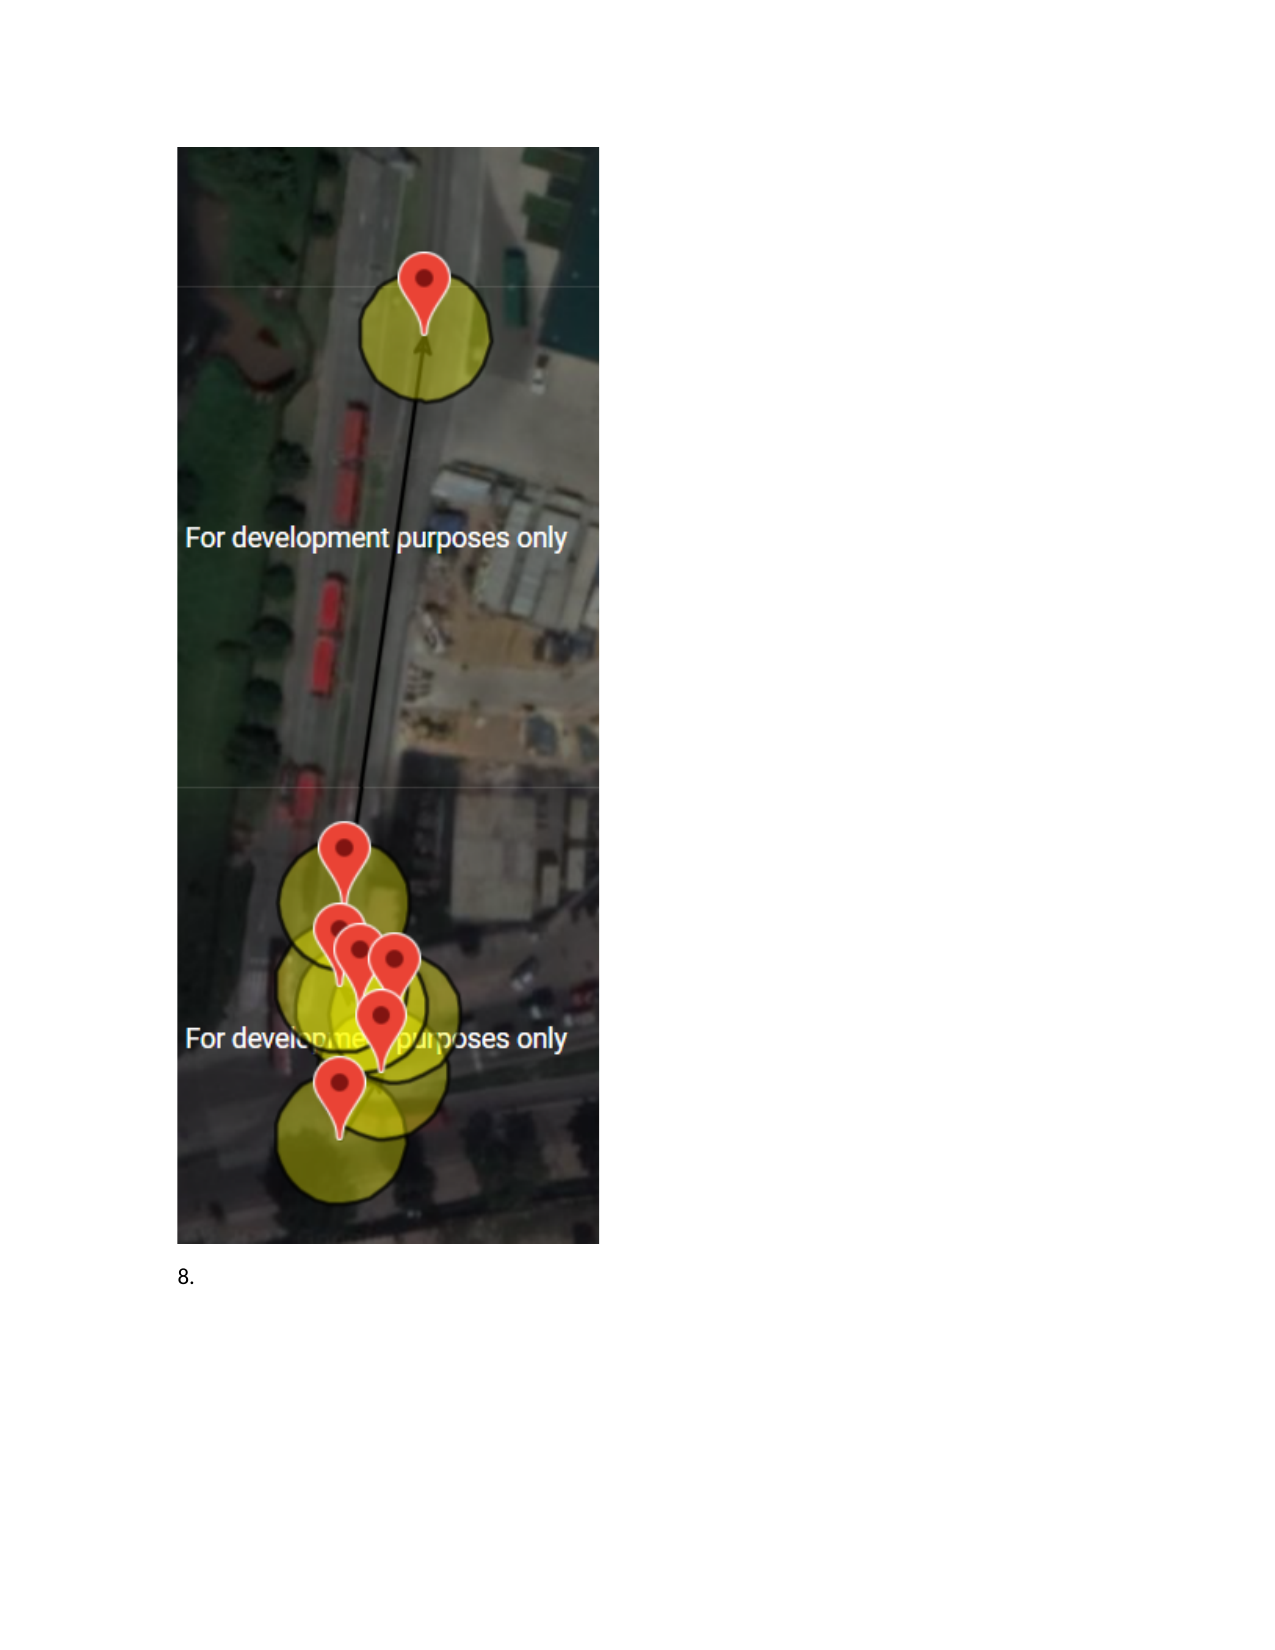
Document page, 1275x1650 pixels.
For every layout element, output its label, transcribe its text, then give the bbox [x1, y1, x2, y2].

picture [177, 147, 600, 1244]
text 8. [177, 1262, 1098, 1290]
